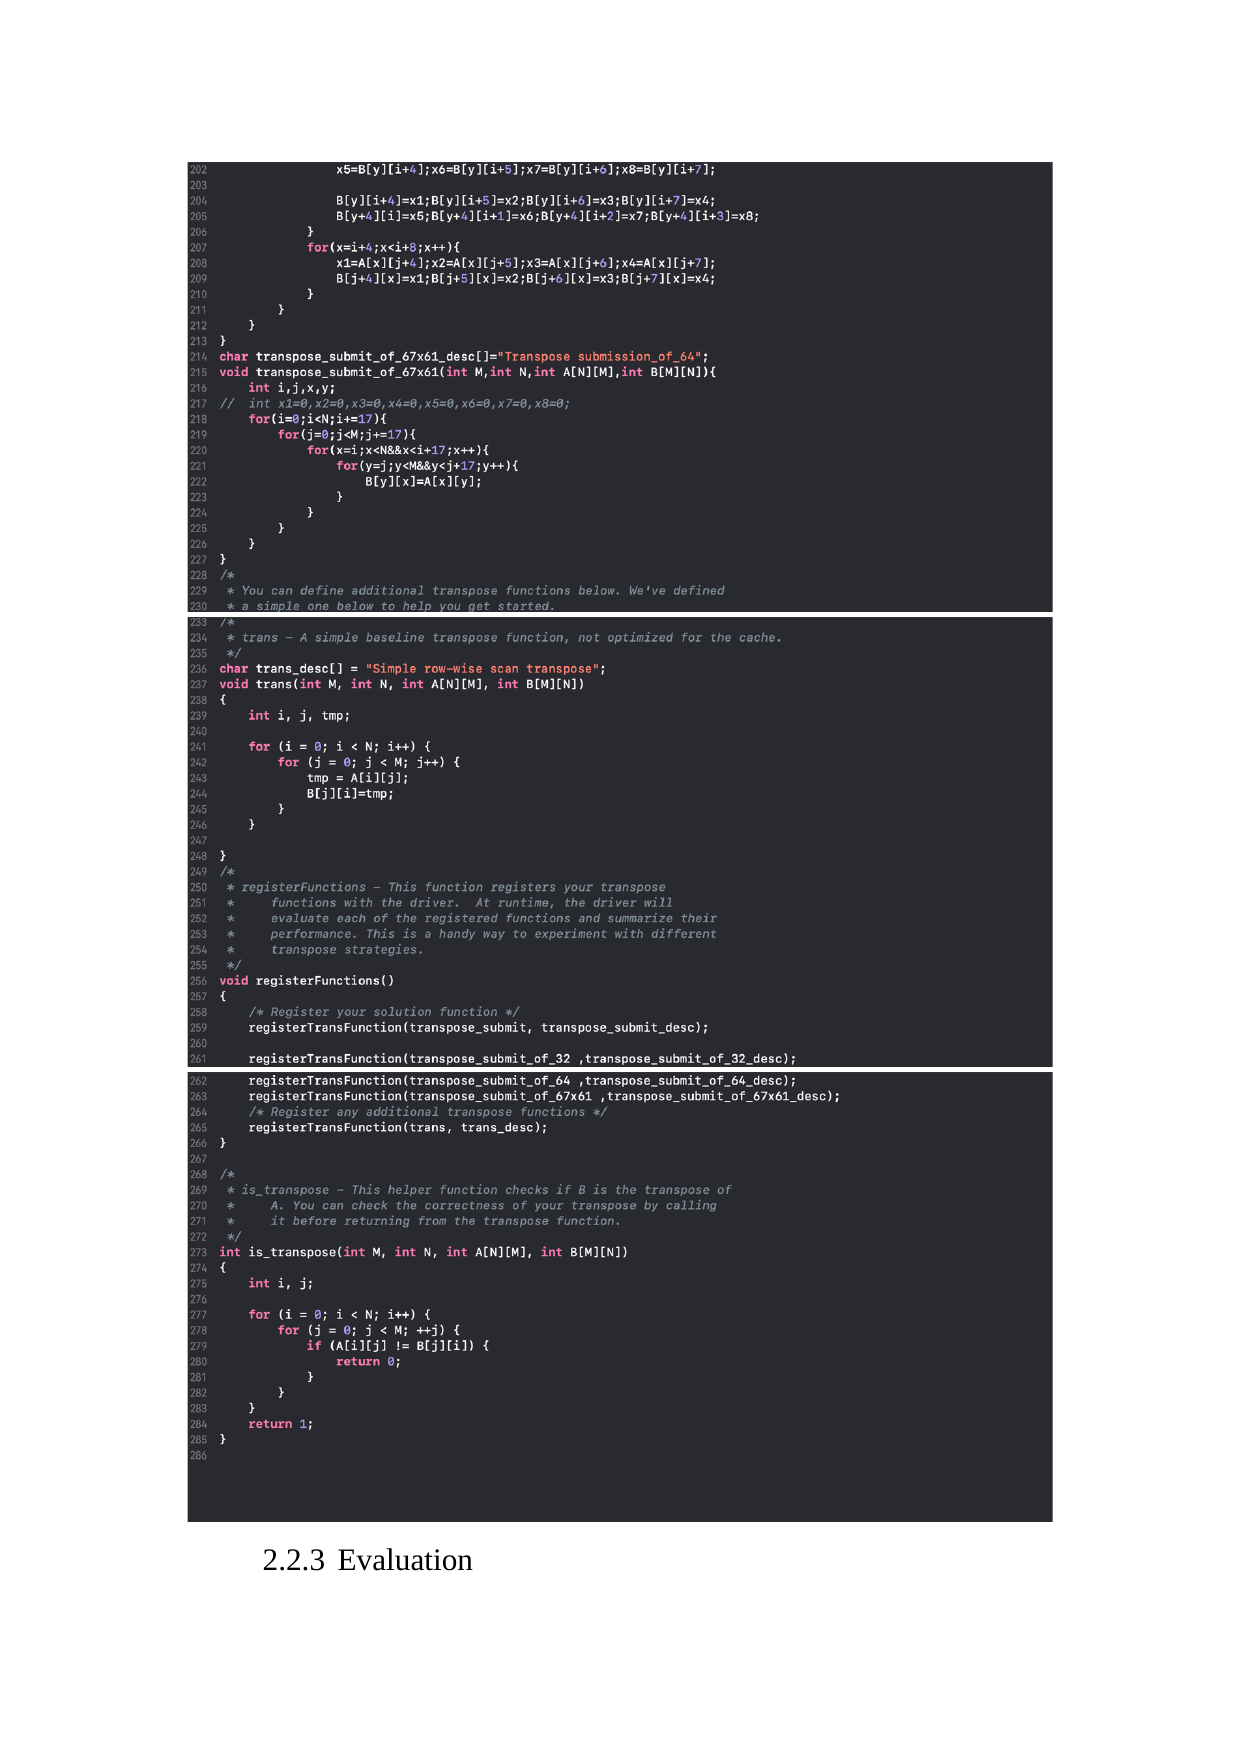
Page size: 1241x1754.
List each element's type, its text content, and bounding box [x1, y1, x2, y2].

picture [187, 617, 1053, 1067]
picture [187, 162, 1053, 612]
picture [187, 1072, 1053, 1522]
list Evaluation [262, 1527, 1053, 1592]
